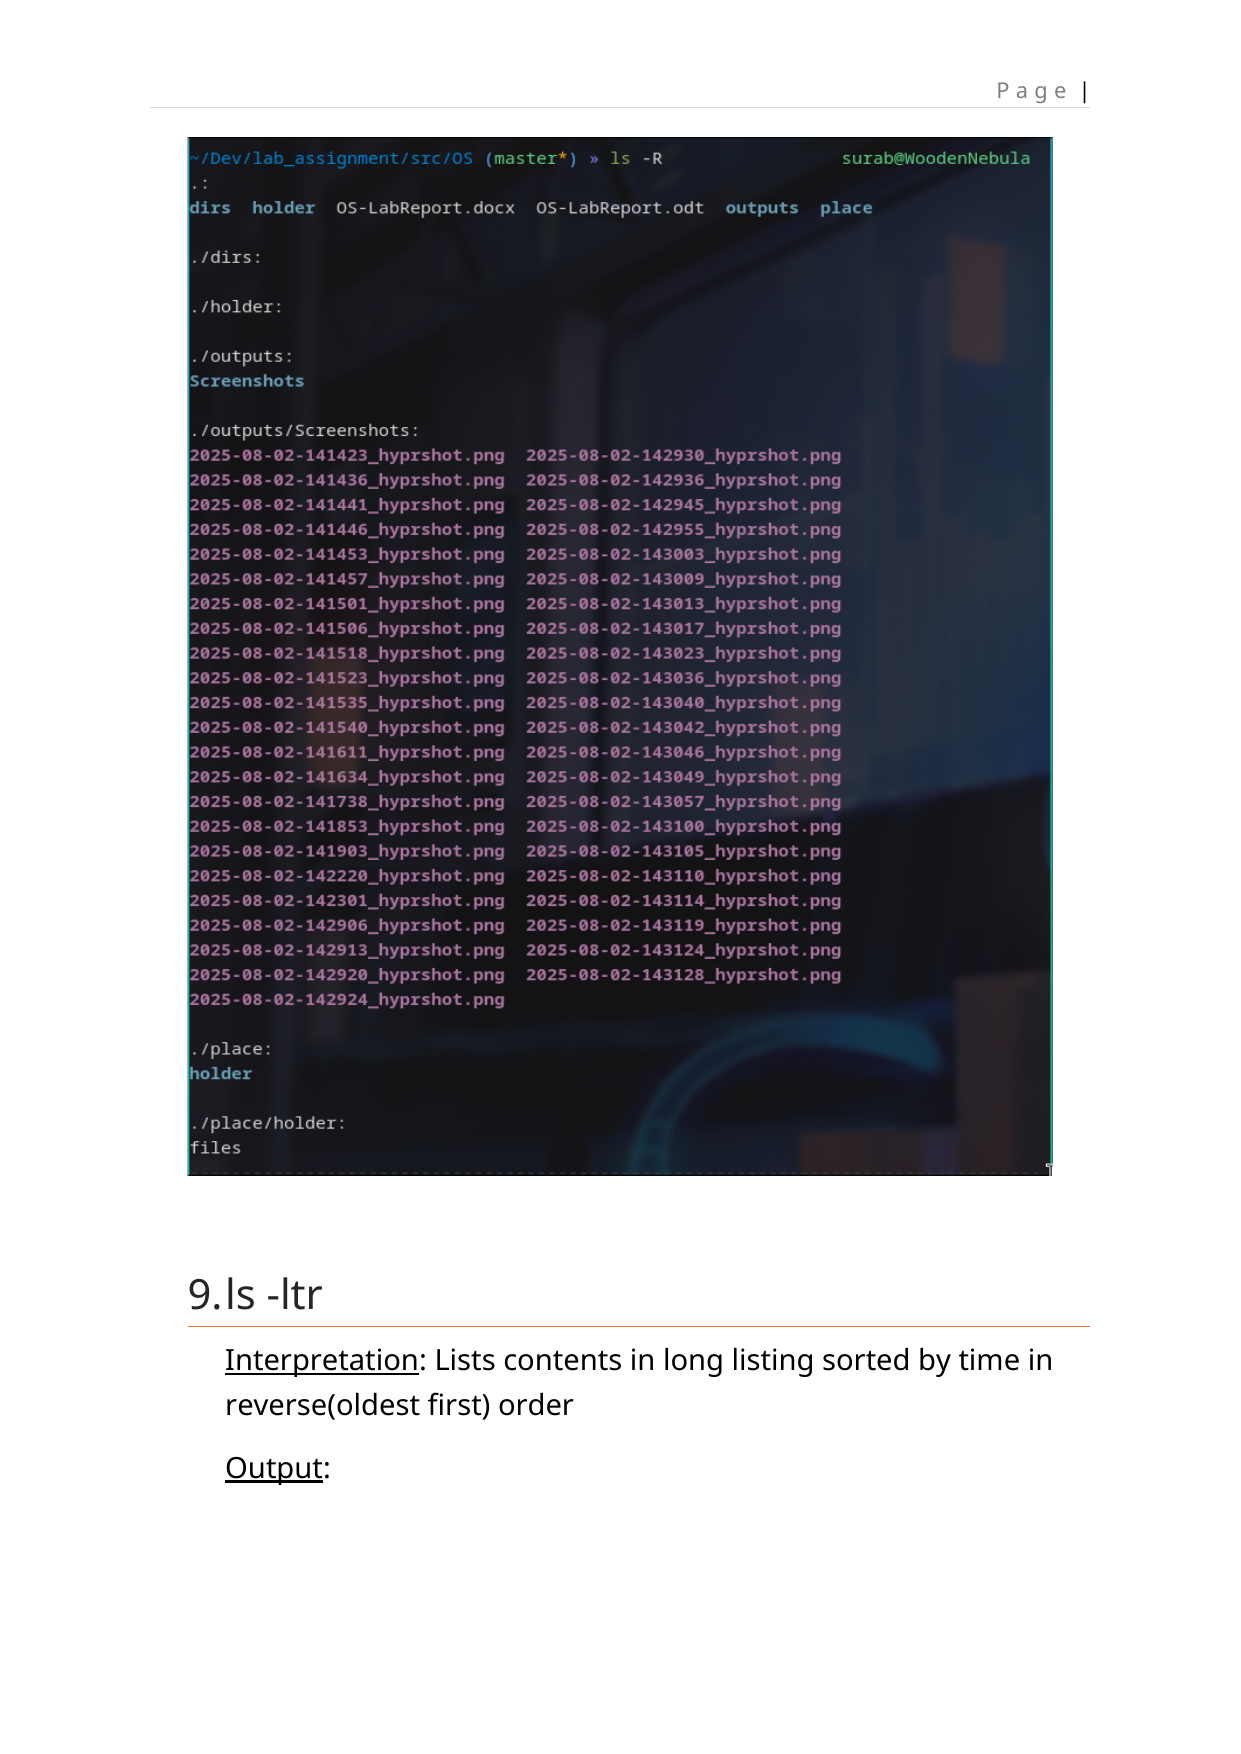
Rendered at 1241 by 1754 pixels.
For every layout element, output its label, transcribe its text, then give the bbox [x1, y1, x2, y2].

subtitle ls -ltr [187, 1264, 1090, 1327]
picture [187, 137, 1053, 1176]
text Output: [225, 1447, 1090, 1487]
text Interpretation: Lists contents in long listing sorted by time in reverse(oldest first) order [225, 1339, 1090, 1424]
